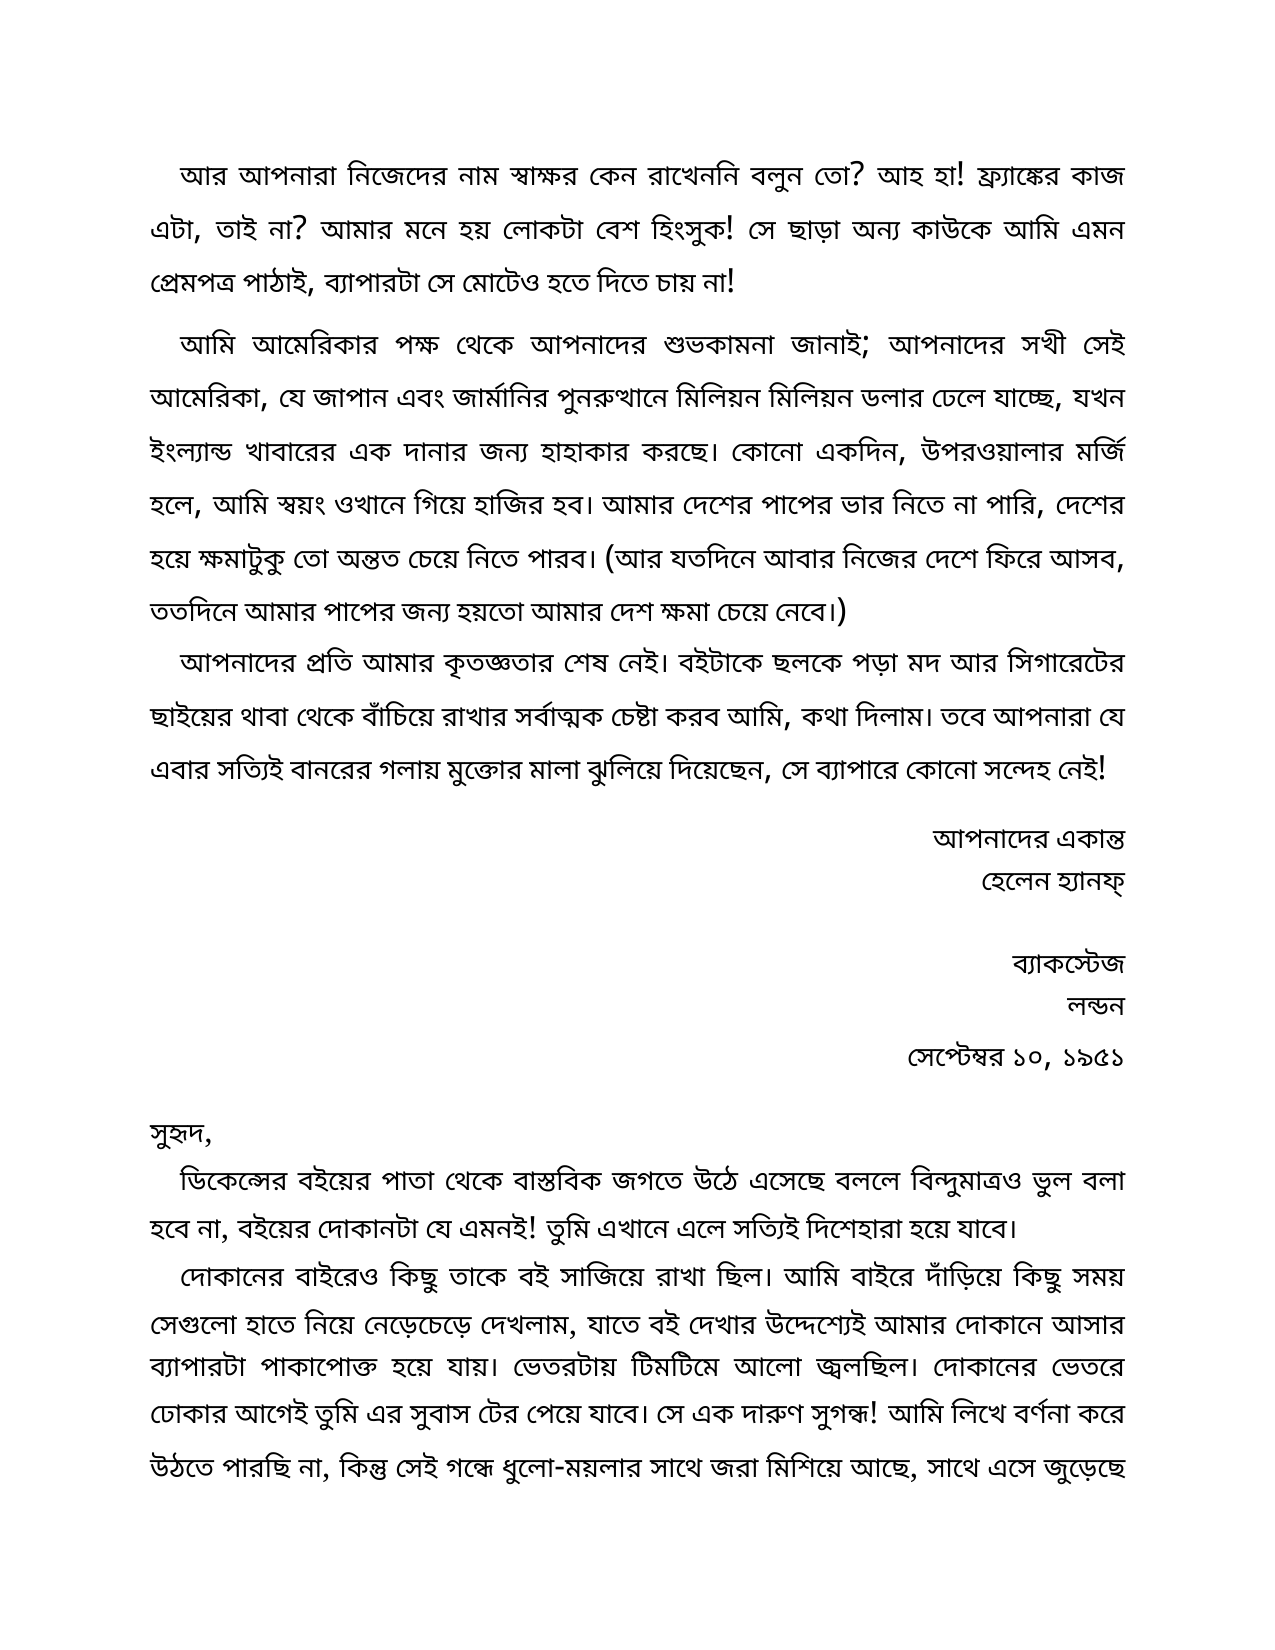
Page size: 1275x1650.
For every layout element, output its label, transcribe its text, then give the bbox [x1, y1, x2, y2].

text সুহৃদ, [150, 1111, 1125, 1153]
text সেপ্টেম্বর ১০, ১৯৫১ [150, 1031, 1125, 1078]
text হেলেন হ্যানফ্ [150, 865, 1125, 901]
text ডিকেন্সের বইয়ের পাতা থেকে বাস্তবিক জগতে উঠে এসেছে বললে বিন্দুমাত্রও ভুল বলা হবে না, বইয়ের দোকানটা যে এমনই! তুমি এখানে এলে সত্যিই দিশেহারা হয়ে যাবে। [150, 1166, 1125, 1249]
text আমি আমেরিকার পক্ষ থেকে আপনাদের শুভকামনা জানাই; আপনাদের সখী সেই আমেরিকা, যে জাপান এবং জার্মানির পুনরুত্থানে মিলিয়ন মিলিয়ন ডলার ঢেলে যাচ্ছে, যখন ইংল্যান্ড খাবারের এক দানার জন্য হাহাকার করছে। কোনো একদিন, উপরওয়ালার মর্জি হলে, আমি স্বয়ং ওখানে গিয়ে হাজির হব। আমার দেশের পাপের ভার নিতে না পারি, দেশের হয়ে ক্ষমাটুকু তো অন্তত চেয়ে নিতে পারব। (আর যতদিনে আবার নিজের দেশে ফিরে আসব, ততদিনে আমার পাপের জন্য হয়তো আমার দেশ ক্ষমা চেয়ে নেবে।) [150, 319, 1125, 633]
text ব্যাকস্টেজ [150, 949, 1125, 985]
text আপনাদের প্রতি আমার কৃতজ্ঞতার শেষ নেই। বইটাকে ছলকে পড়া মদ আর সিগারেটের ছাইয়ের থাবা থেকে বাঁচিয়ে রাখার সর্বাত্মক চেষ্টা করব আমি, কথা দিলাম। তবে আপনারা যে এবার সত্যিই বানরের গলায় মুক্তোর মালা ঝুলিয়ে দিয়েছেন, সে ব্যাপারে কোনো সন্দেহ নেই! [150, 648, 1125, 791]
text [150, 1262, 1125, 1488]
text লন্ডন [150, 990, 1125, 1026]
text আর আপনারা নিজেদের নাম স্বাক্ষর কেন রাখেননি বলুন তো? আহ হা! ফ্র্যাঙ্কের কাজ এটা, তাই না? আমার মনে হয় লোকটা বেশ হিংসুক! সে ছাড়া অন্য কাউকে আমি এমন প্রেমপত্র পাঠাই, ব্যাপারটা সে মোটেও হতে দিতে চায় না! [150, 150, 1125, 303]
text আপনাদের একান্ত [150, 824, 1125, 860]
